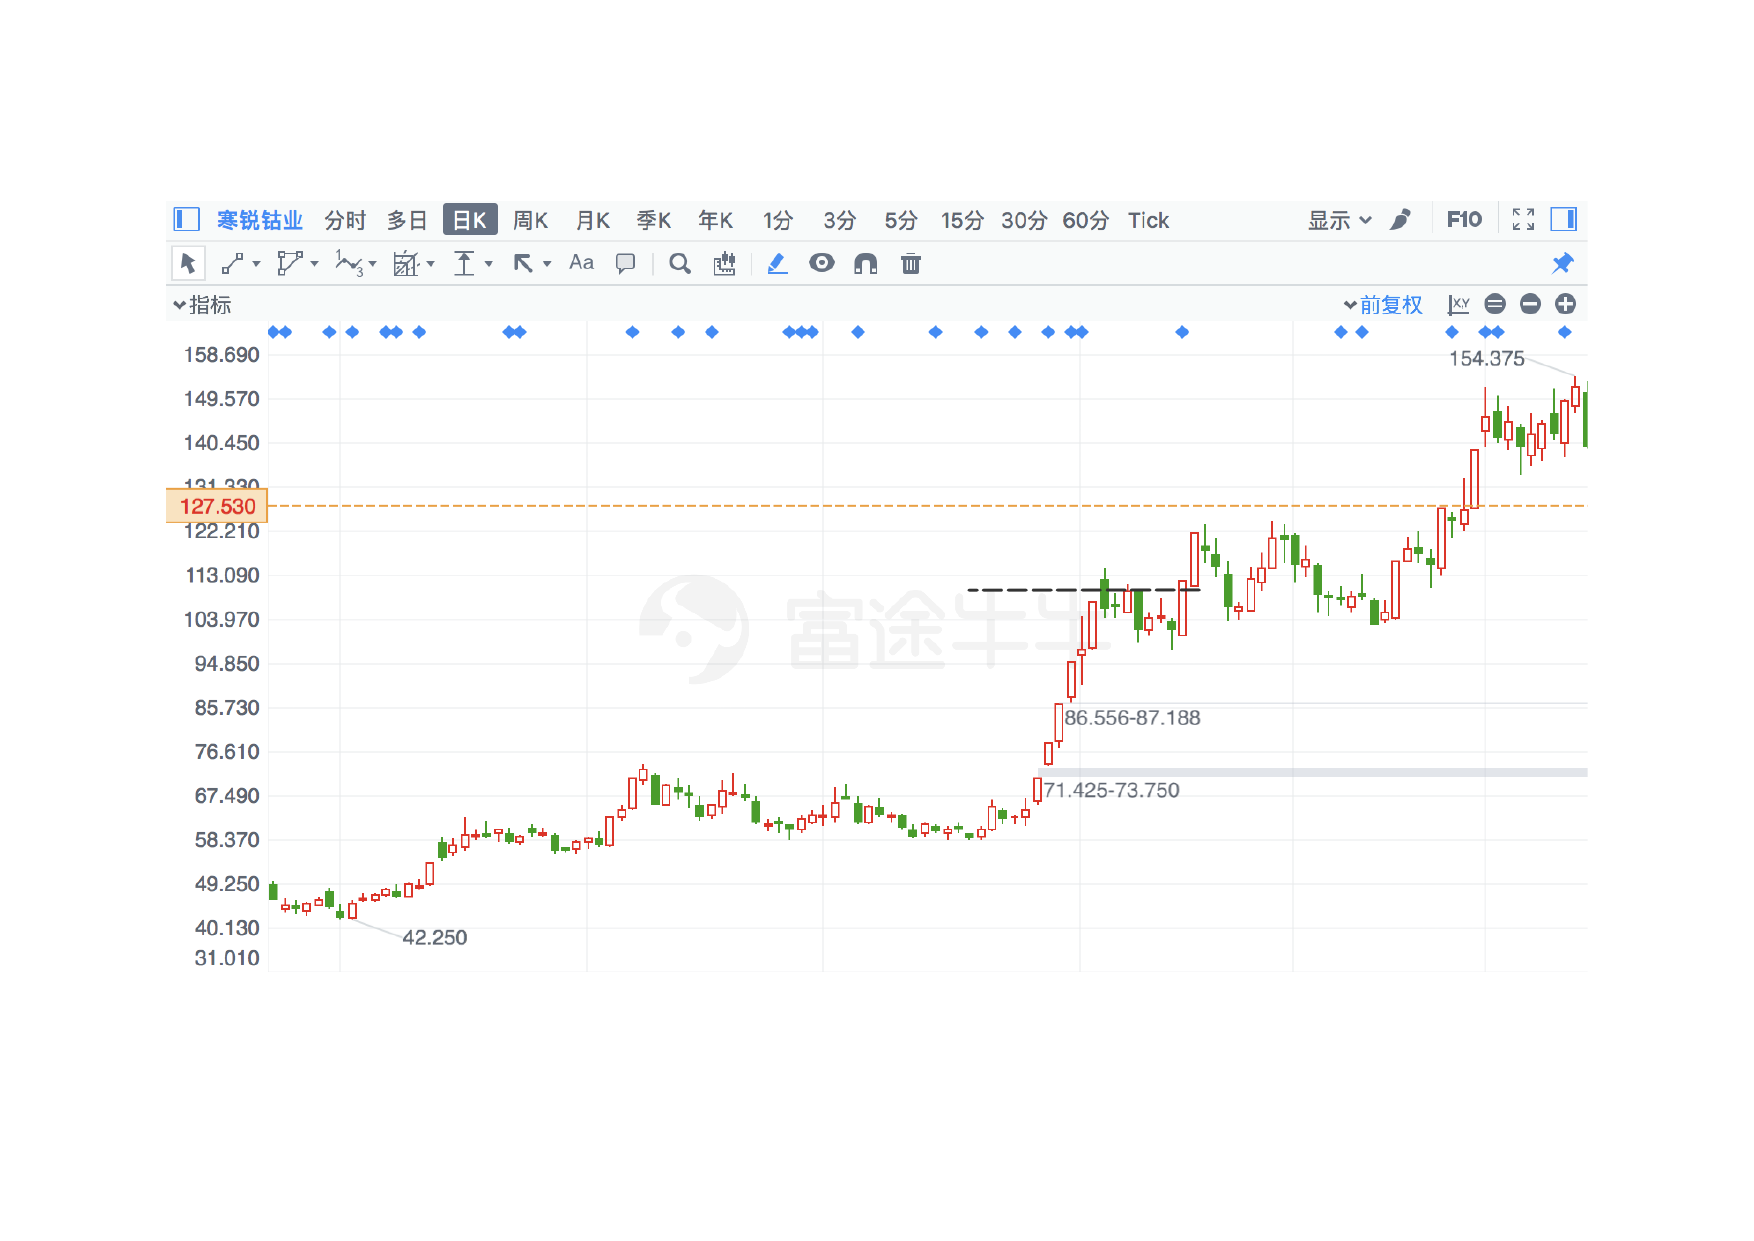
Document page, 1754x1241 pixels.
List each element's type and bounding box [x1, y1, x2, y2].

picture [166, 201, 1588, 972]
